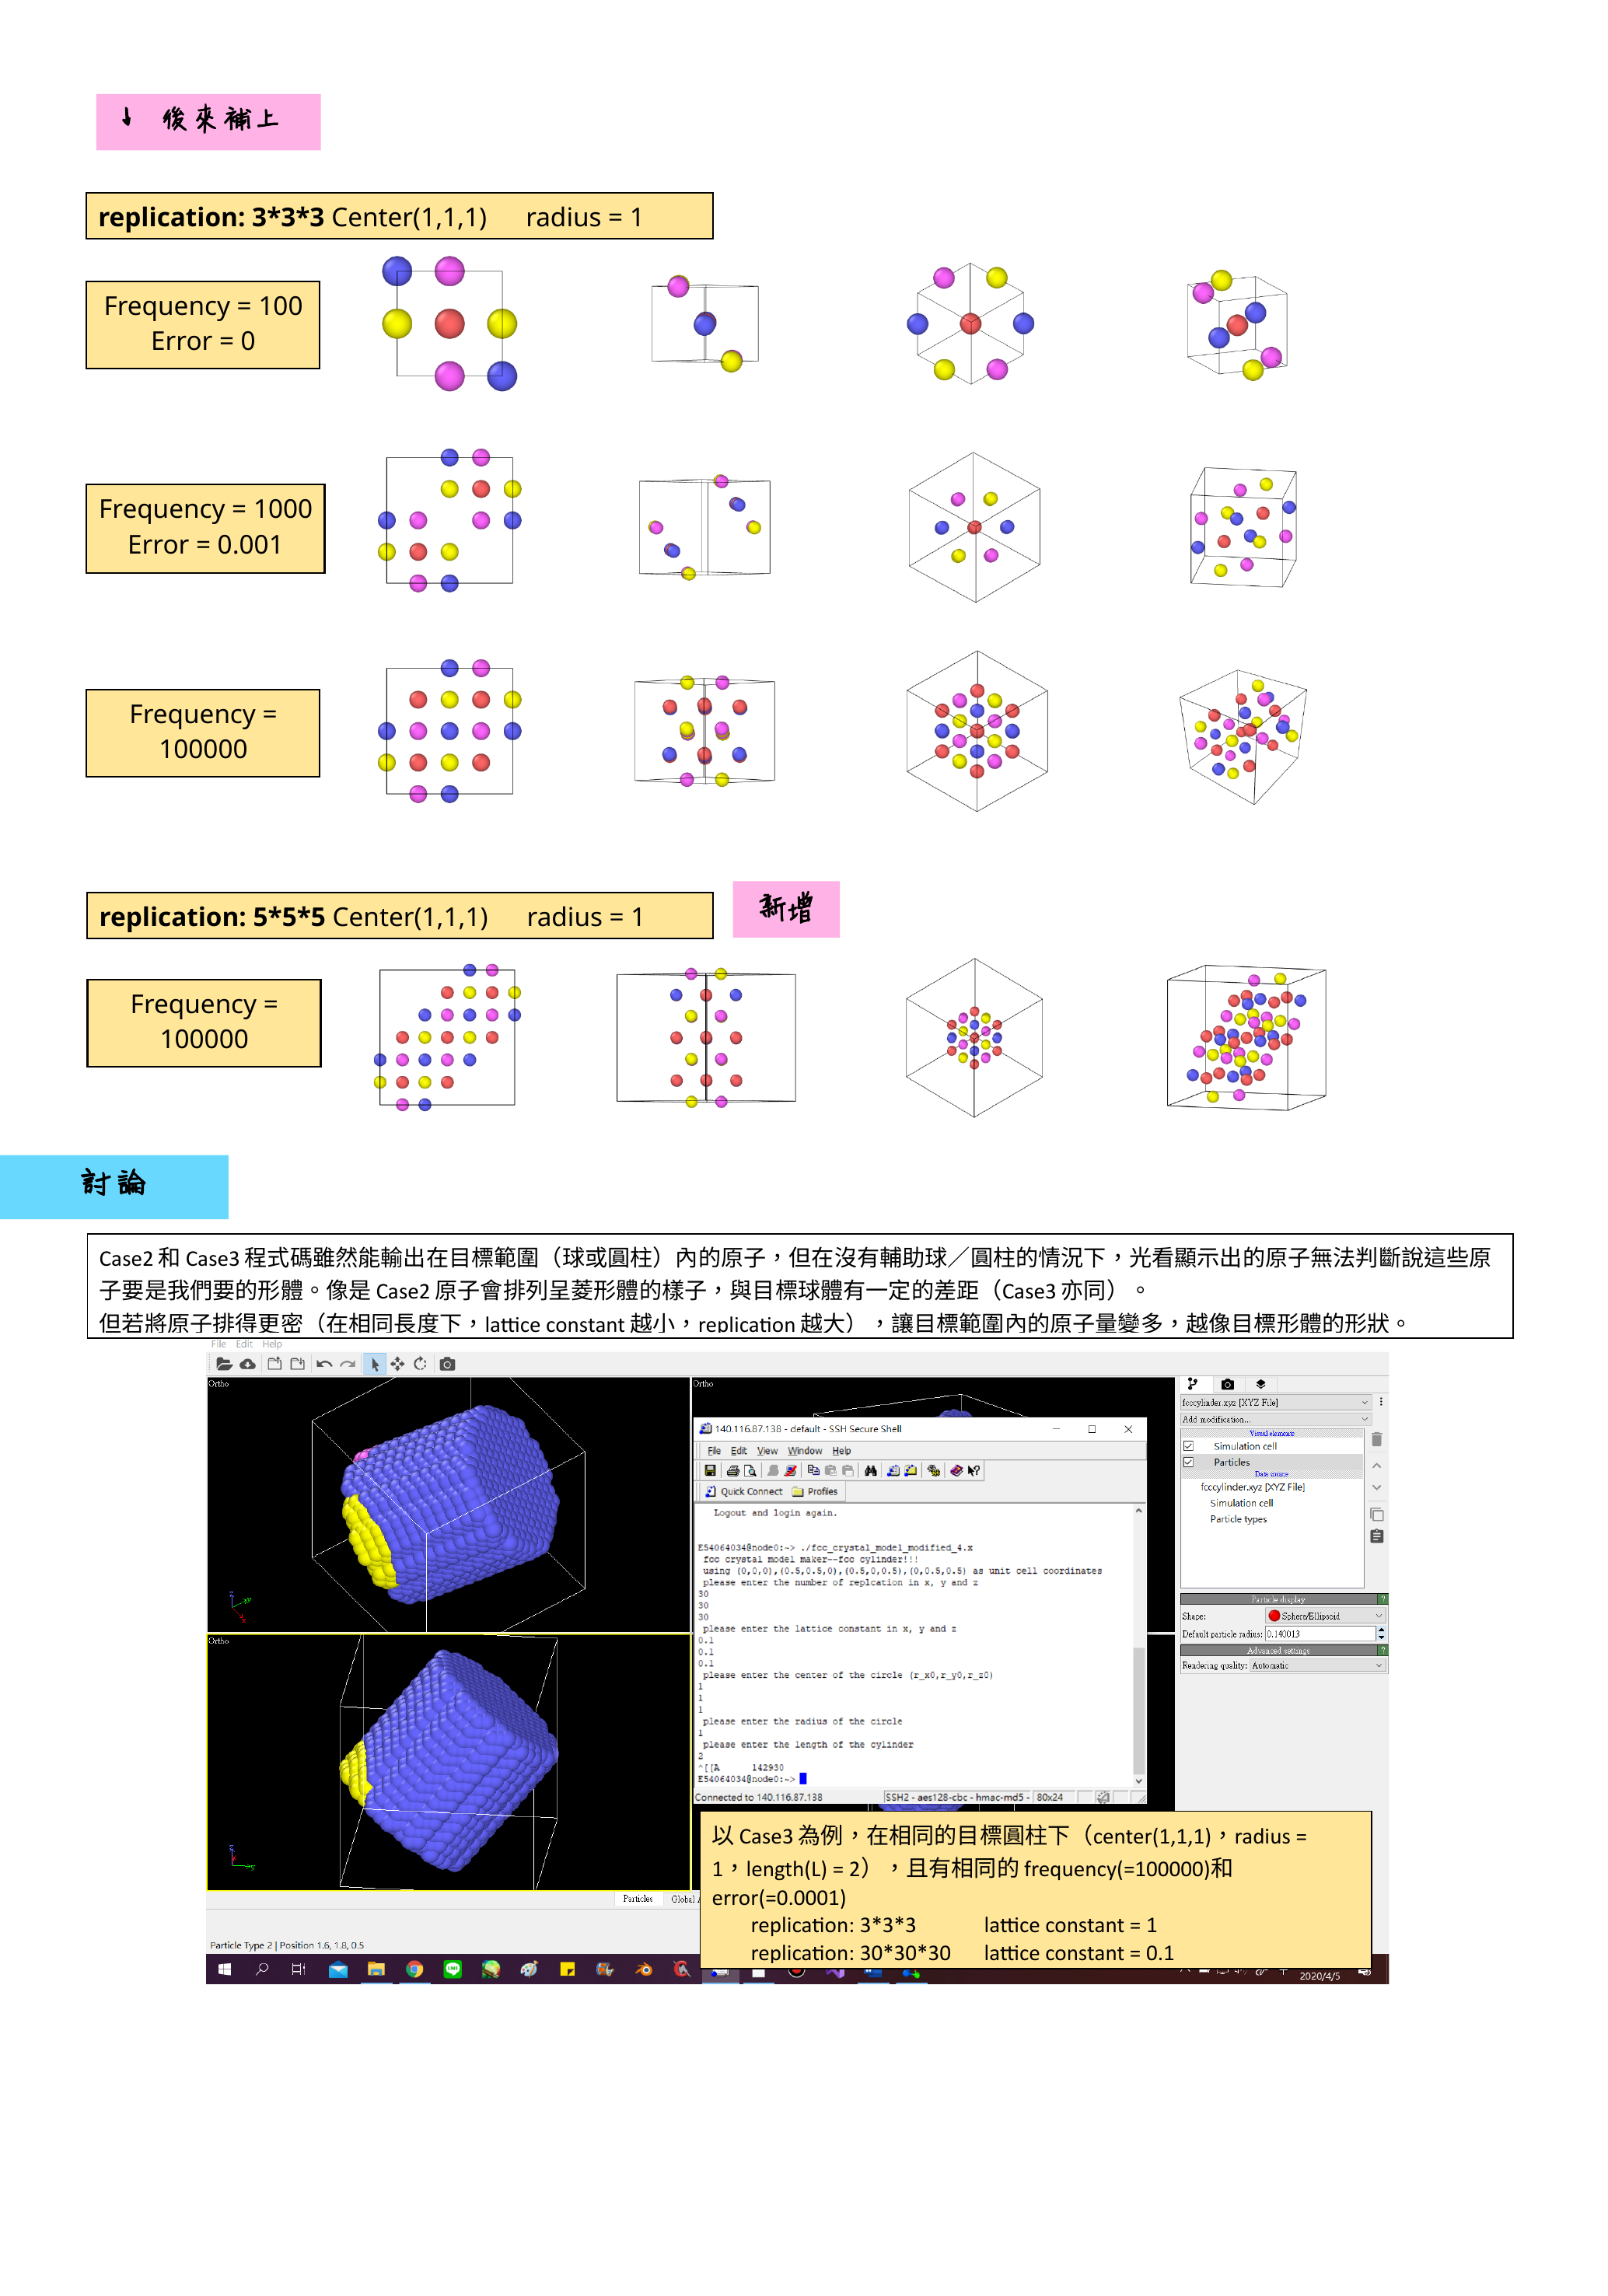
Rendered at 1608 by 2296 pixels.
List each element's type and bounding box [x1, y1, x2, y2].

picture [859, 951, 1089, 1124]
picture [334, 239, 565, 410]
picture [589, 441, 820, 613]
picture [591, 952, 821, 1124]
picture [1131, 952, 1362, 1124]
picture [1122, 239, 1352, 411]
picture [206, 1339, 1390, 1984]
picture [332, 951, 562, 1124]
picture [1130, 645, 1360, 817]
picture [859, 441, 1089, 613]
picture [862, 645, 1092, 817]
picture [855, 237, 1085, 410]
picture [1128, 441, 1358, 613]
picture [334, 434, 565, 606]
picture [334, 645, 565, 817]
picture [589, 645, 820, 817]
picture [589, 237, 820, 410]
